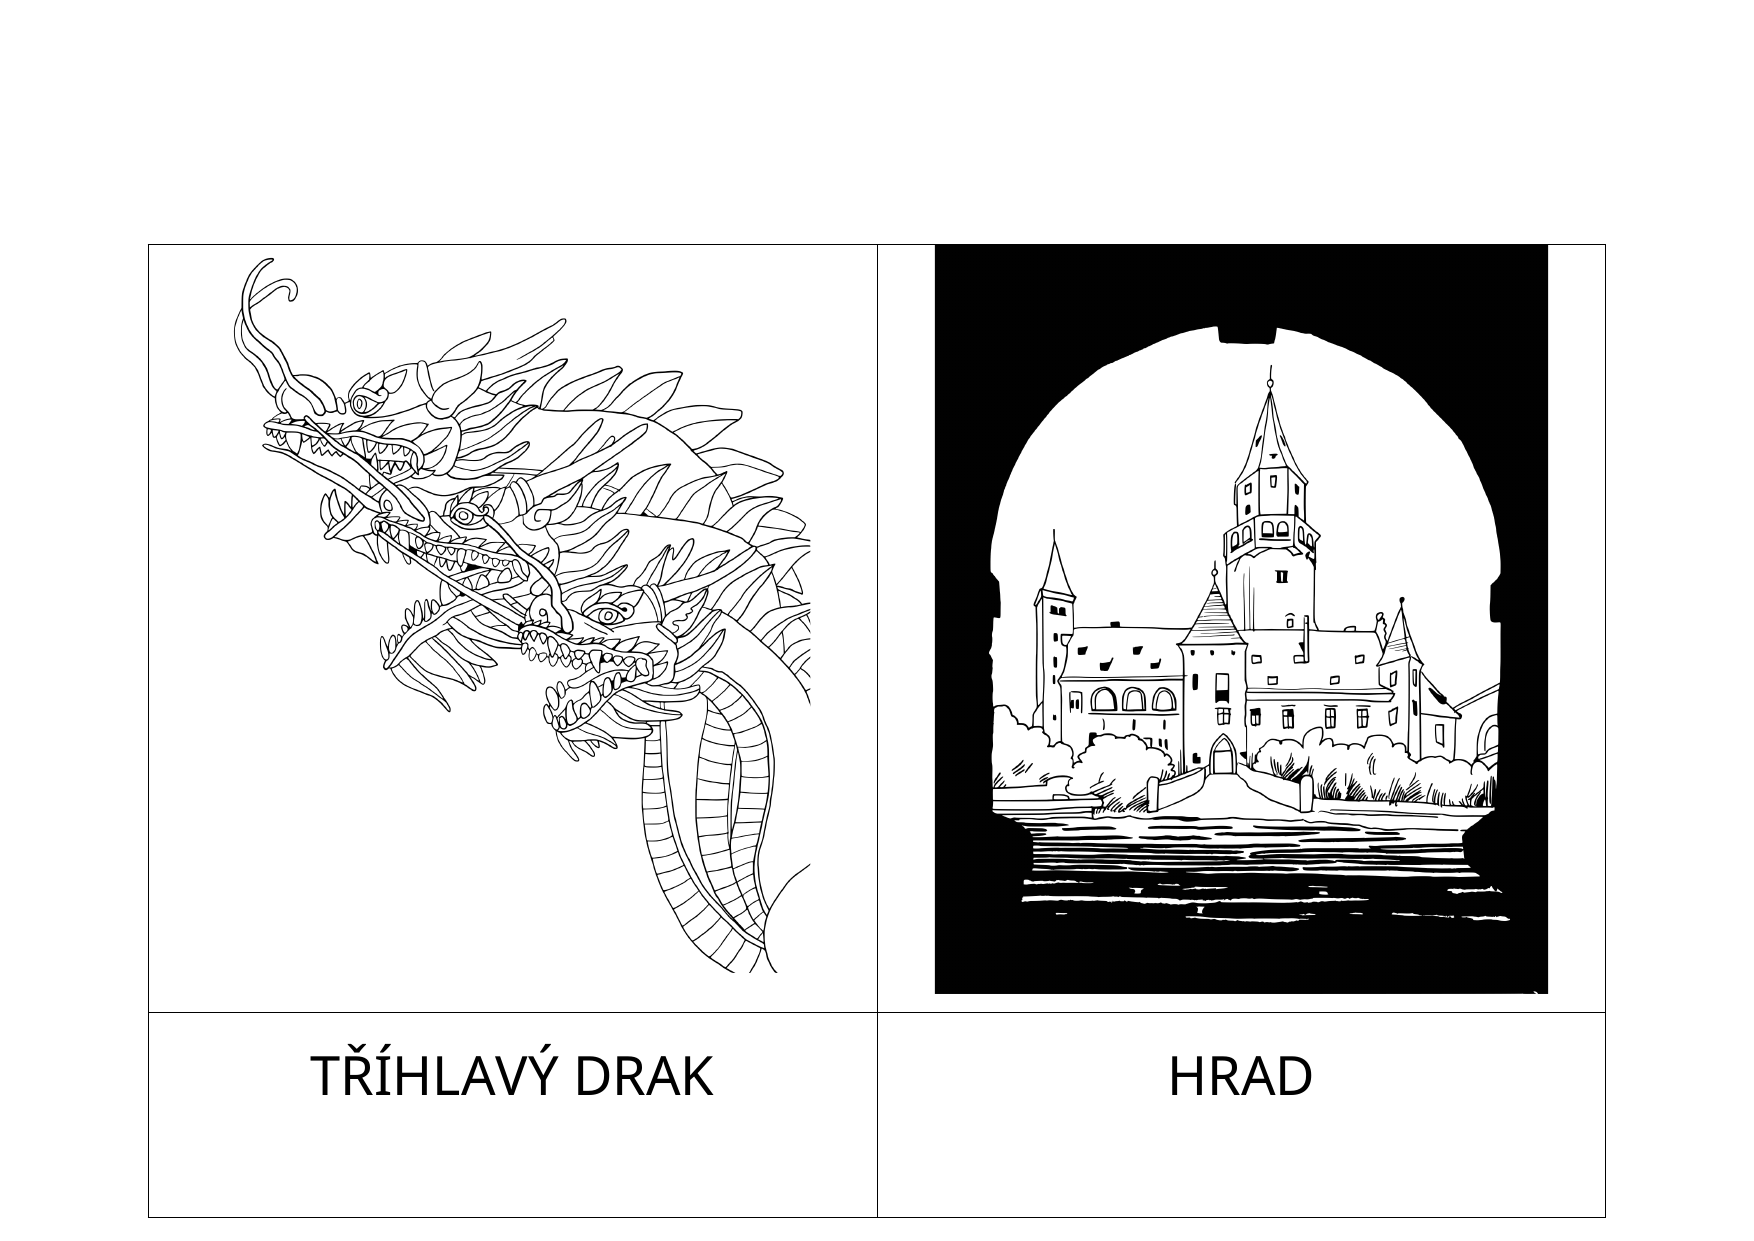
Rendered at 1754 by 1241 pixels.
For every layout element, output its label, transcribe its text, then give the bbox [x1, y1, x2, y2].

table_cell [149, 1013, 877, 1217]
table_header [149, 245, 877, 1012]
picture [934, 245, 1549, 994]
table_header [878, 245, 1605, 1012]
picture [214, 245, 811, 973]
table_cell HRAD ЗАМОК [878, 1013, 1605, 1217]
